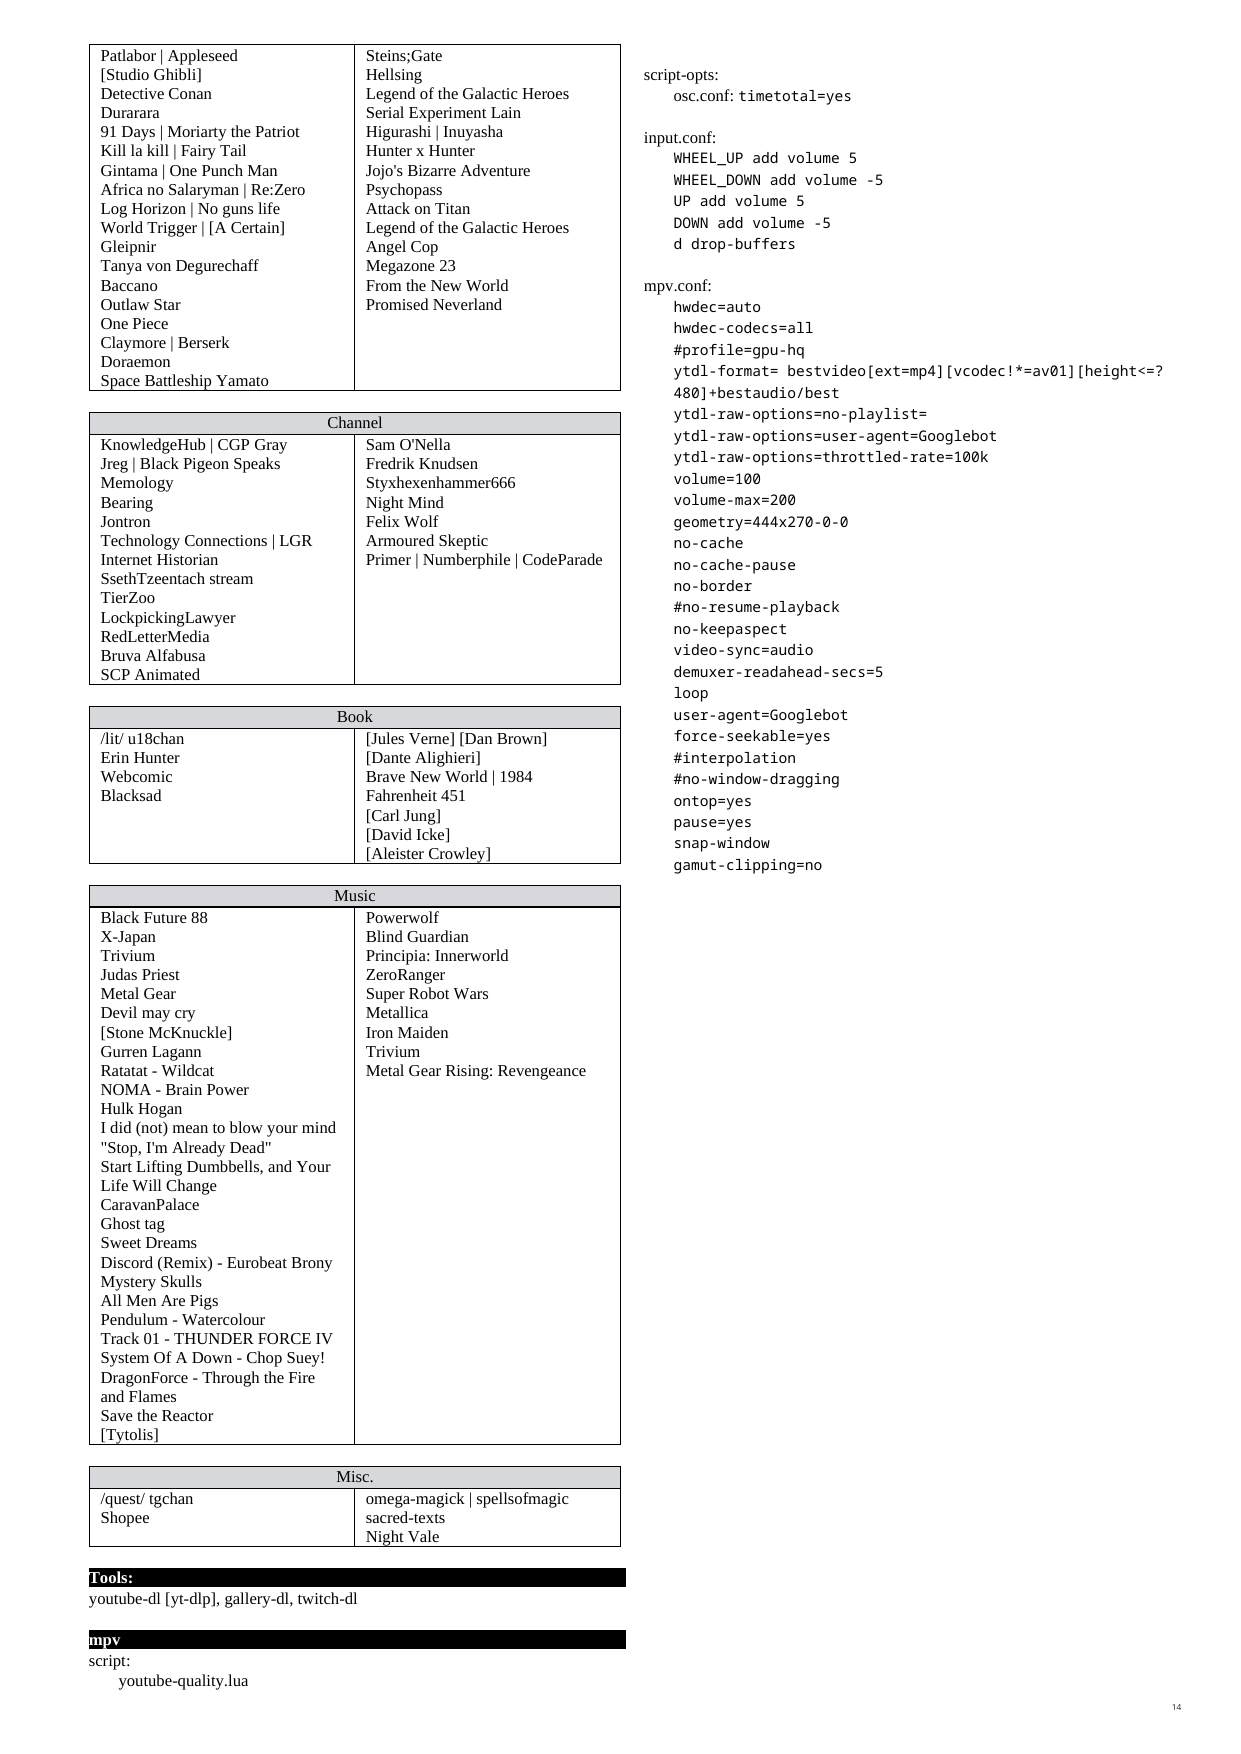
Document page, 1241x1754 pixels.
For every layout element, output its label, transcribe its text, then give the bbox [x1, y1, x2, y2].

text youtube-dl [yt-dlp], gallery-dl, twitch-dl [89, 1588, 626, 1608]
text user-agent=Googlebot [673, 704, 1181, 724]
text no-border [673, 576, 1181, 596]
text hwdec-codecs=all [673, 318, 1181, 338]
text WHEEL_DOWN add volume -5 [673, 170, 1181, 189]
text script: [89, 1650, 626, 1669]
text gamut-clipping=no [673, 855, 1181, 874]
text no-keepaspect [673, 619, 1181, 638]
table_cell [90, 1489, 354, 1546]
text ytdl-raw-options=throttled-rate=100k [673, 447, 1181, 467]
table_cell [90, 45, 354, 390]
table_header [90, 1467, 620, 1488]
subtitle Tools: [89, 1568, 626, 1587]
text youtube-quality.lua [118, 1671, 626, 1690]
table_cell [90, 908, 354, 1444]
text force-seekable=yes [673, 726, 1181, 746]
text demuxer-readahead-secs=5 [673, 662, 1181, 681]
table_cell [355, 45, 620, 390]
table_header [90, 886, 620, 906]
text no-cache-pause [673, 554, 1181, 574]
text loop [673, 683, 1181, 703]
text #no-resume-playback [673, 597, 1181, 617]
text #interpolation [673, 747, 1181, 767]
text volume-max=200 [673, 490, 1181, 510]
text WHEEL_UP add volume 5 [673, 148, 1181, 168]
text #profile=gpu-hq [673, 340, 1181, 359]
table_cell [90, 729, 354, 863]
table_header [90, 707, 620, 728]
text mpv.conf: [644, 276, 1181, 295]
text ytdl-raw-options=no-playlist= [673, 404, 1181, 424]
text ytdl-raw-options=user-agent=Googlebot [673, 426, 1181, 445]
text geometry=444x270-0-0 [673, 511, 1181, 531]
text DOWN add volume -5 [673, 213, 1181, 232]
subtitle mpv [89, 1630, 626, 1649]
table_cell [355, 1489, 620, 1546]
text no-cache [673, 533, 1181, 553]
text pause=yes [673, 812, 1181, 832]
text #no-window-dragging [673, 769, 1181, 789]
text hwdec=auto [673, 297, 1181, 317]
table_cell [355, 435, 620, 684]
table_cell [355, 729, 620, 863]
text ontop=yes [673, 790, 1181, 810]
text script-opts: [644, 65, 1181, 84]
text UP add volume 5 [673, 191, 1181, 211]
text video-sync=audio [673, 640, 1181, 660]
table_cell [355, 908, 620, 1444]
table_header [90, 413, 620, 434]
text volume=100 [673, 468, 1181, 488]
text snap-window [673, 833, 1181, 853]
text input.conf: [644, 128, 1181, 147]
text ytdl-format= bestvideo[ext=mp4][vcodec!*=av01][height<=?480]+bestaudio/best [673, 361, 1181, 402]
text d drop-buffers [673, 234, 1181, 254]
text osc.conf: timetotal=yes [673, 86, 1181, 105]
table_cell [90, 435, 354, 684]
